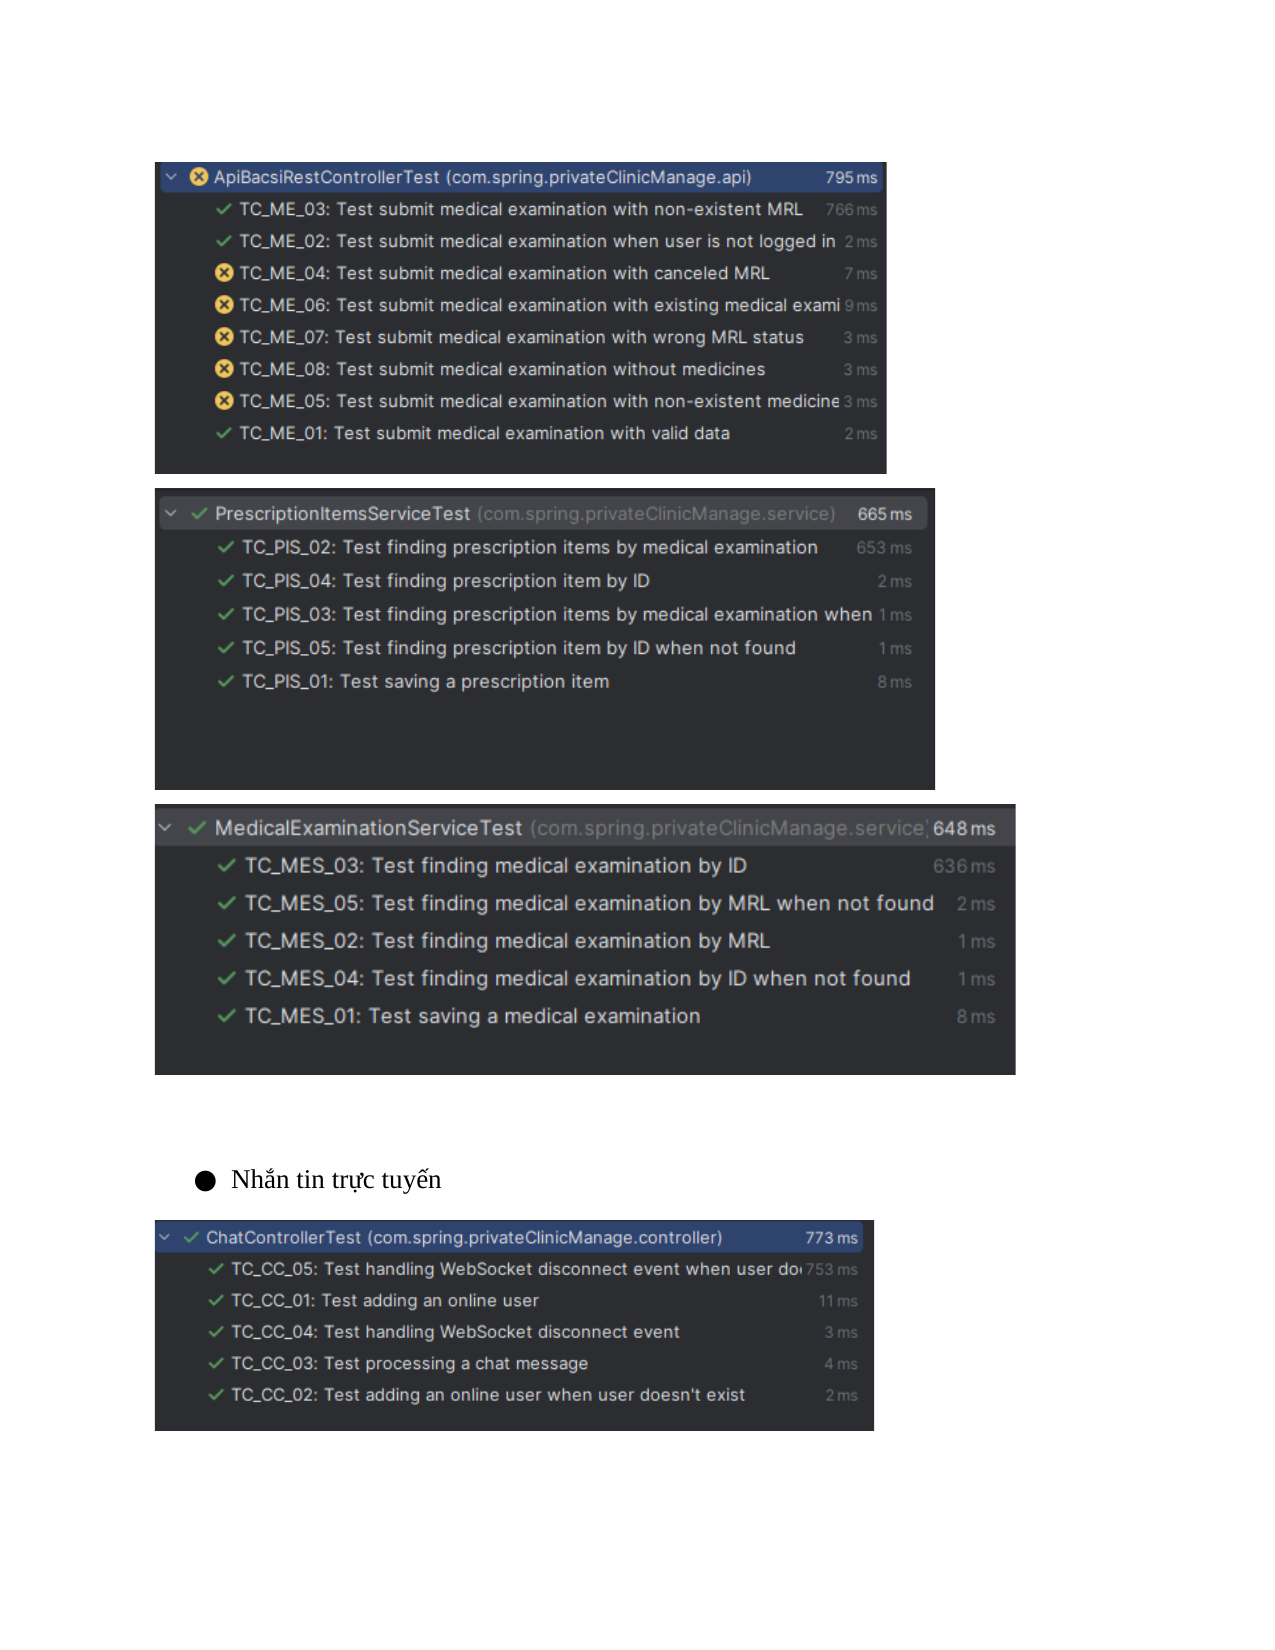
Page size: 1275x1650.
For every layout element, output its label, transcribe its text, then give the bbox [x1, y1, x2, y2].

picture [154, 804, 1016, 1075]
picture [154, 1220, 875, 1431]
table_cell Nhắn tin trực tuyến [150, 1135, 1124, 1445]
table_cell Lập phiếu khám bệnh [150, 150, 1124, 1135]
picture [154, 488, 936, 790]
picture [154, 162, 887, 474]
